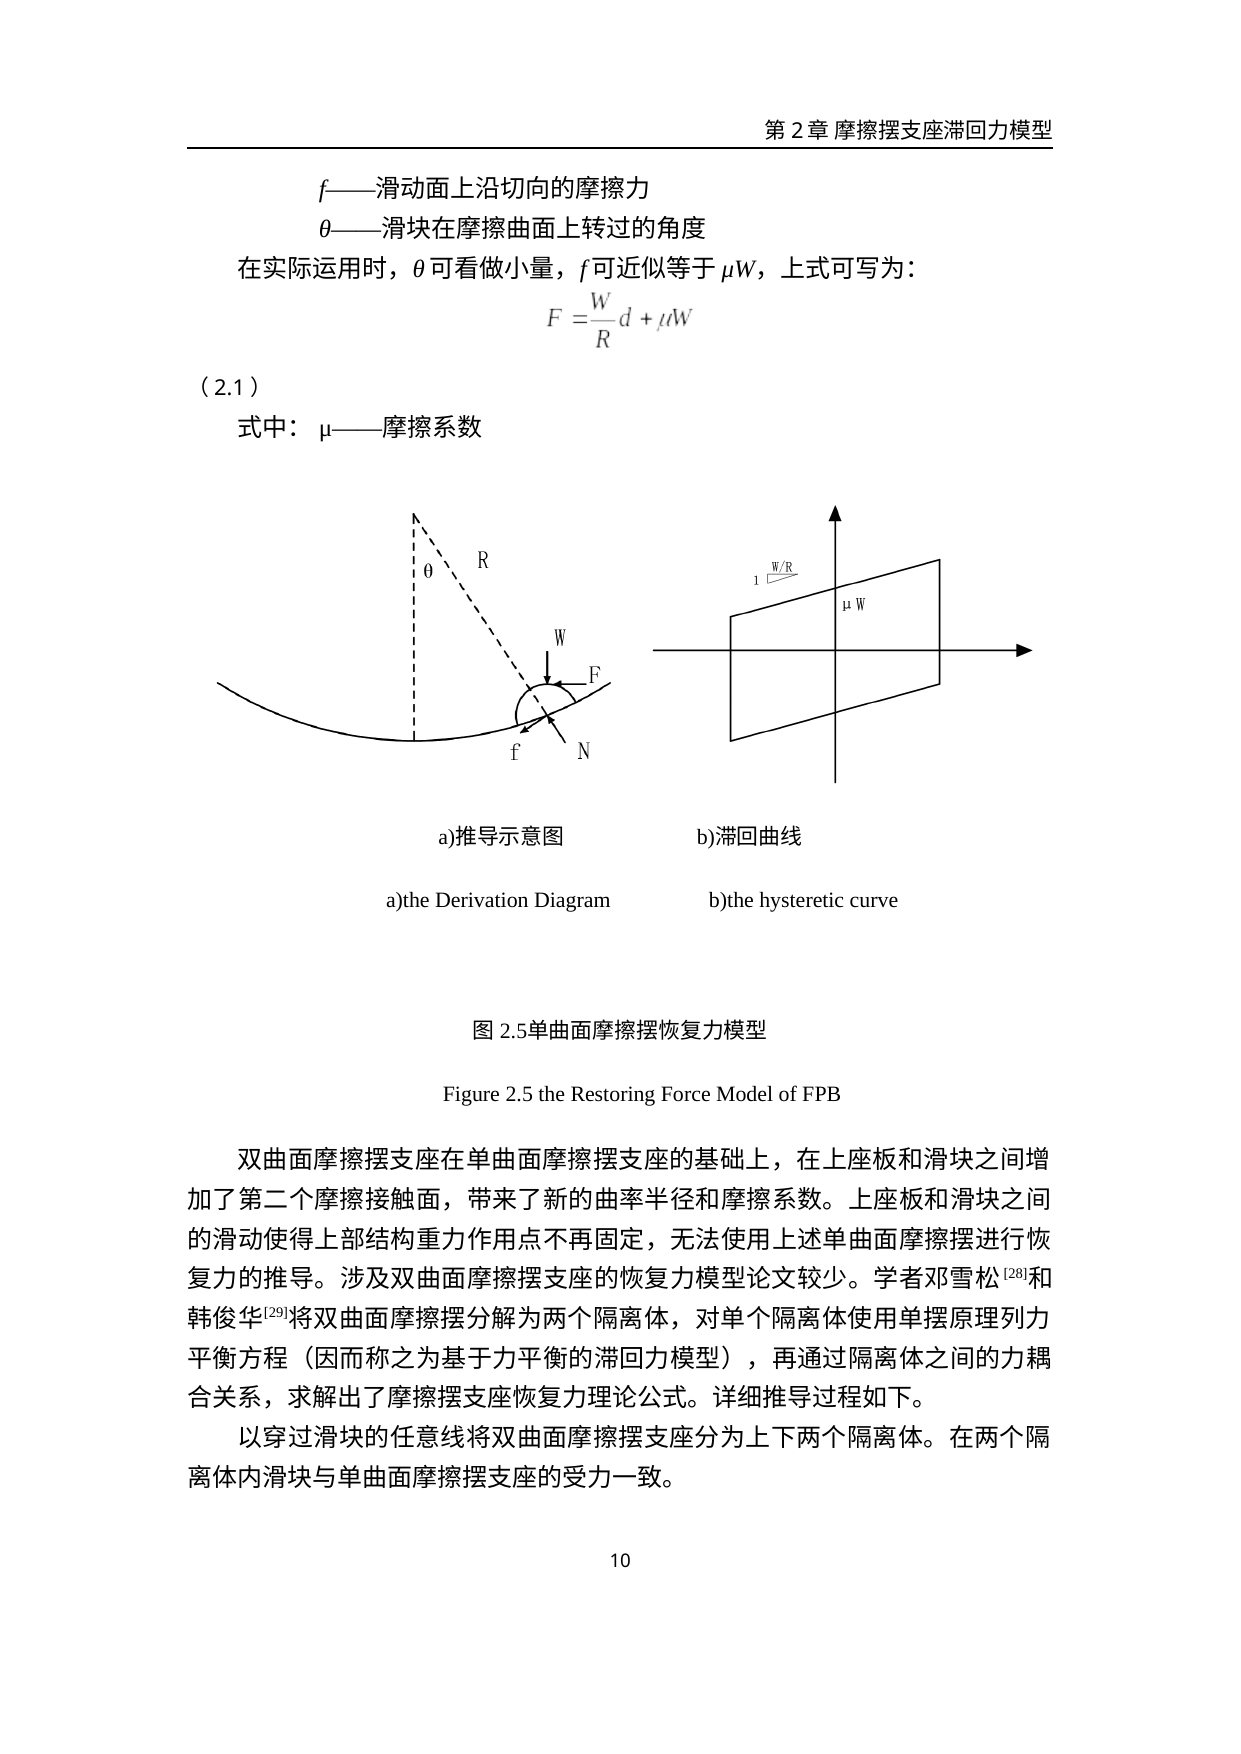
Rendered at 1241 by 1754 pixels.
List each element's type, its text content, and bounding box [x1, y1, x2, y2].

picture [638, 495, 1040, 791]
text 双曲面摩擦摆支座在单曲面摩擦摆支座的基础上，在上座板和滑块之间增加了第二个摩擦接触面，带来了新的曲率半径和摩擦系数。上座板和滑块之间的滑动使得上部结构重力作用点不再固定，无法使用上述单曲面摩擦摆进行恢复力的推导。涉及双曲面摩擦摆支座的恢复力模型论文较少。学者邓雪松[28]和韩俊华[29]将双曲面摩擦摆分解为两个隔离体，对单个隔离体使用单摆原理列力平衡方程（因而称之为基于力平衡的滞回力模型），再通过隔离体之间的力耦合关系，求解出了摩擦摆支座恢复力理论公式。详细推导过程如下。 [187, 1138, 1053, 1416]
text f——滑动面上沿切向的摩擦力 [187, 167, 1053, 207]
picture [200, 495, 631, 791]
text a)推导示意图 b)滞回曲线 [187, 815, 1053, 854]
text 以穿过滑块的任意线将双曲面摩擦摆支座分为上下两个隔离体。在两个隔离体内滑块与单曲面摩擦摆支座的受力一致。 [187, 1416, 1053, 1495]
text a)the Derivation Diagram b)the hysteretic curve [187, 879, 1053, 919]
text 在实际运用时，θ可看做小量，f可近似等于μW，上式可写为： [187, 247, 1053, 286]
text （ 2.1 ） [187, 366, 1053, 405]
text 式中： μ——摩擦系数 [187, 405, 1053, 445]
text θ——滑块在摩擦曲面上转过的角度 [187, 207, 1053, 247]
